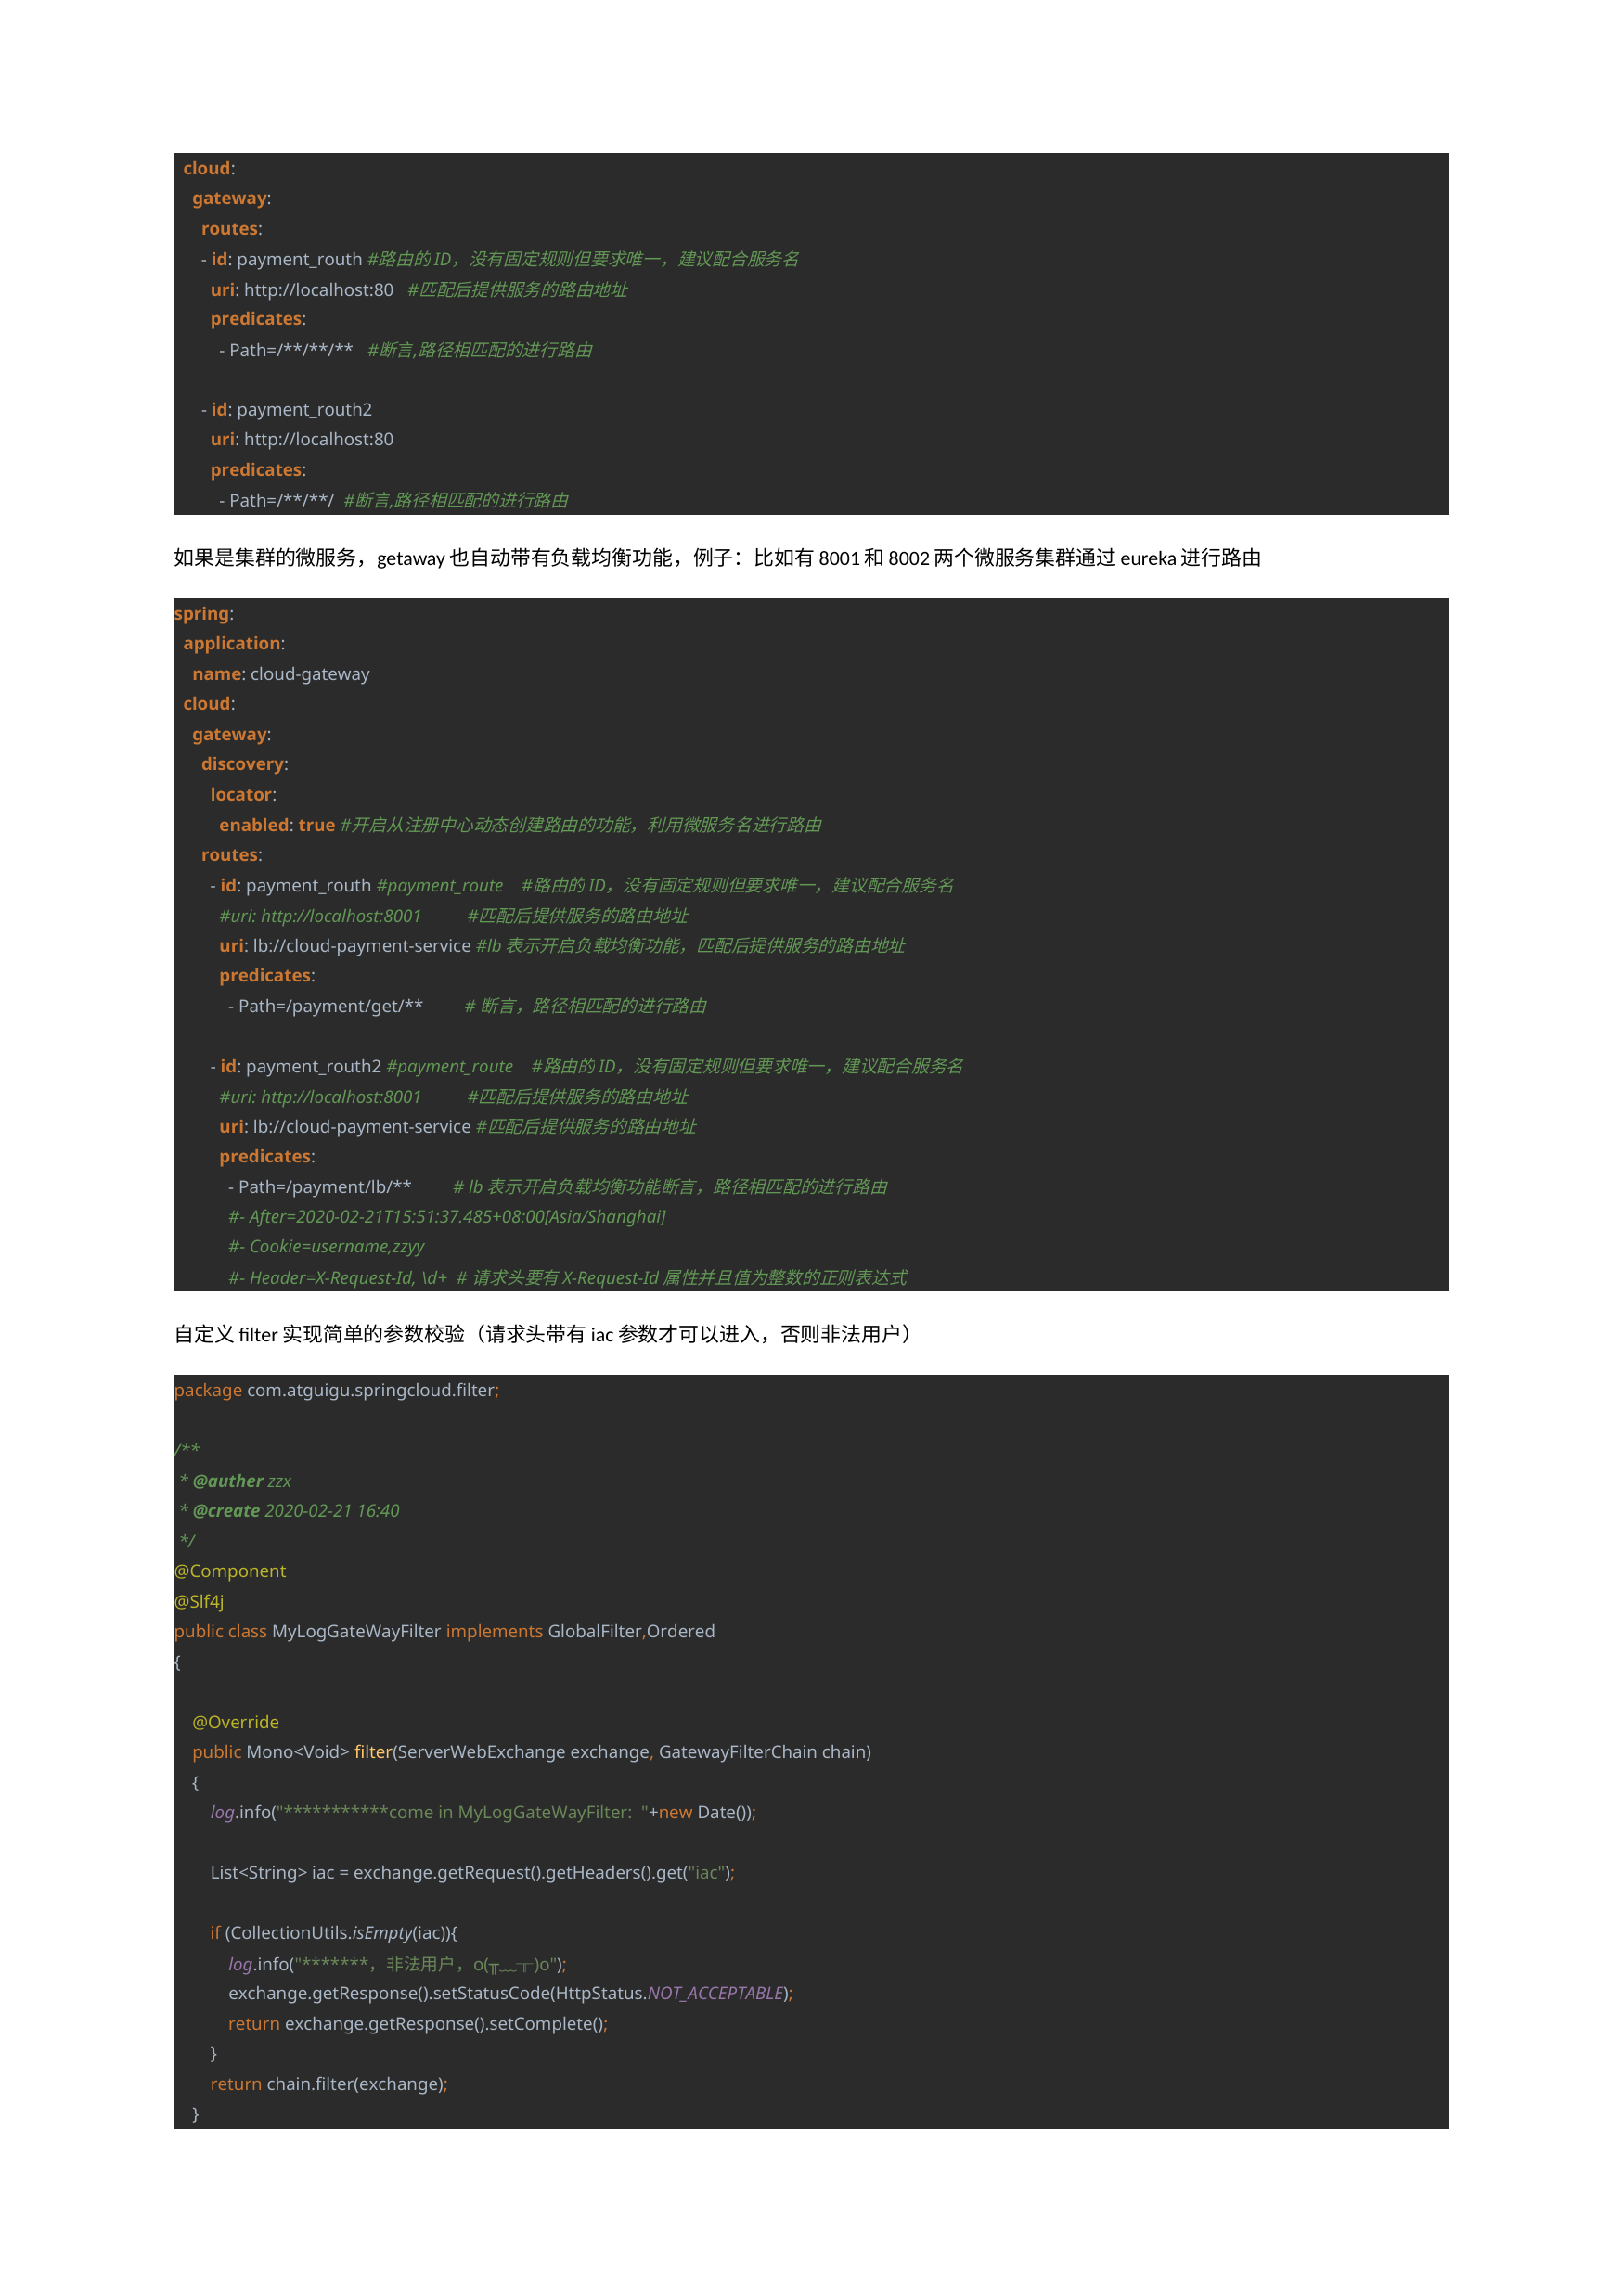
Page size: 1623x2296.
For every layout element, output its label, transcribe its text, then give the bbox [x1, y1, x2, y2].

text spring: application: name: cloud-gateway cloud: gateway: discovery: locator: enabled: true #开启从注册中心动态创建路由的功能，利用微服务名进行路由 routes: - id: payment_routh #payment_route #路由的ID，没有固定规则但要求唯一，建议配合服务名 #uri: http://localhost:8001 #匹配后提供服务的路由地址 uri: lb://cloud-payment-service #lb表示开启负载均衡功能，匹配后提供服务的路由地址 predicates: - Path=/payment/get/** # 断言，路径相匹配的进行路由 - id: payment_routh2 #payment_route #路由的ID，没有固定规则但要求唯一，建议配合服务名 #uri: http://localhost:8001 #匹配后提供服务的路由地址 uri: lb://cloud-payment-service #匹配后提供服务的路由地址 predicates: - Path=/payment/lb/** # lb表示开启负载均衡功能断言，路径相匹配的进行路由 #- After=2020-02-21T15:51:37.485+08:00[Asia/Shanghai] #- Cookie=username,zzyy #- Header=X-Request-Id, \d+ # 请求头要有X-Request-Id属性并且值为整数的正则表达式 [174, 598, 1449, 1291]
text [174, 1375, 1449, 2129]
list 如果是集群的微服务，getaway也自动带有负载均衡功能，例子：比如有8001和8002两个微服务集群通过eureka进行路由 [174, 542, 1449, 571]
list 自定义filter实现简单的参数校验（请求头带有iac参数才可以进入，否则非法用户） [174, 1318, 1449, 1348]
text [174, 153, 1449, 515]
